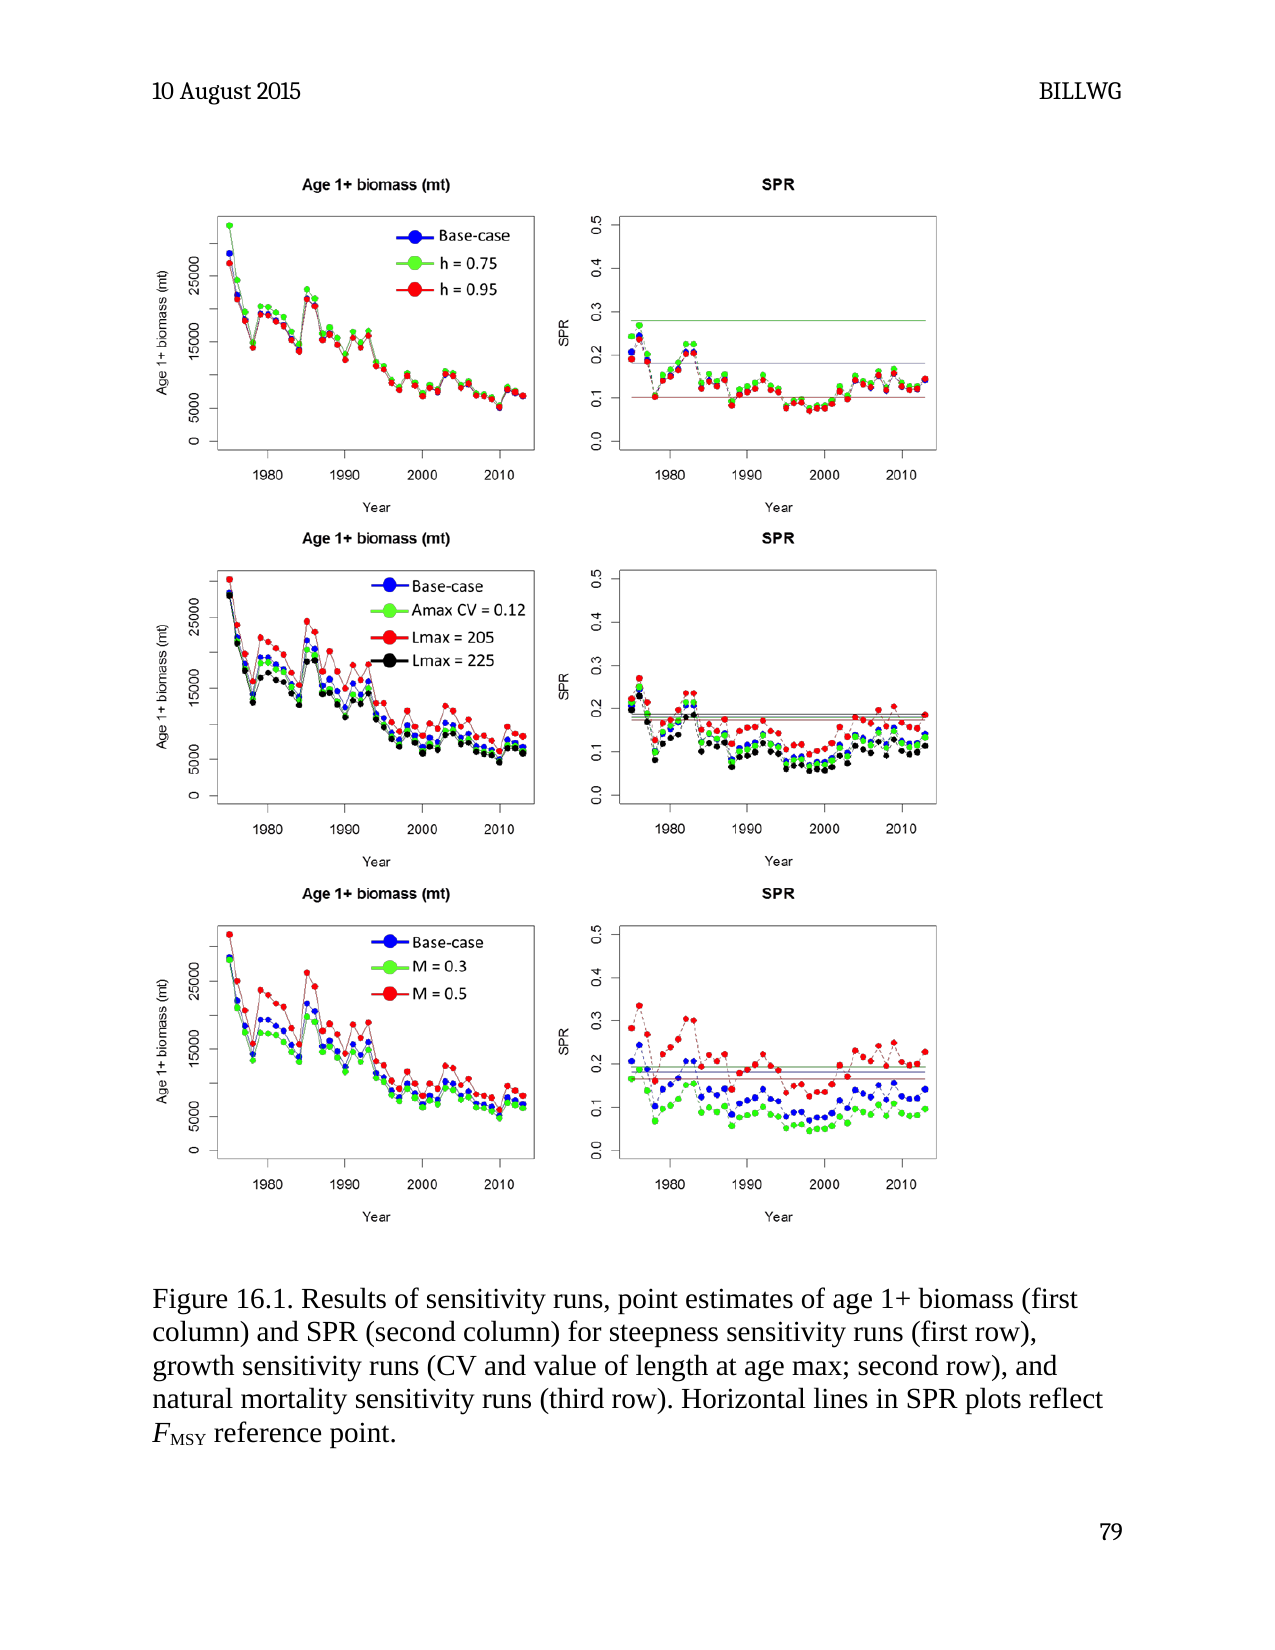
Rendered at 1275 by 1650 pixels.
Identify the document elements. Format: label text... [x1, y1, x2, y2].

picture [152, 150, 969, 1241]
text Figure 16.1. Results of sensitivity runs, point estimates of age 1+ biomass (first column) and SPR (second column) for steepness sensitivity runs (first row), growth sensitivity runs (CV and value of length at age max; second row), and natural mortality sensitivity runs (third row). Horizontal lines in SPR plots reflect FMSY reference point. [152, 1281, 1115, 1449]
